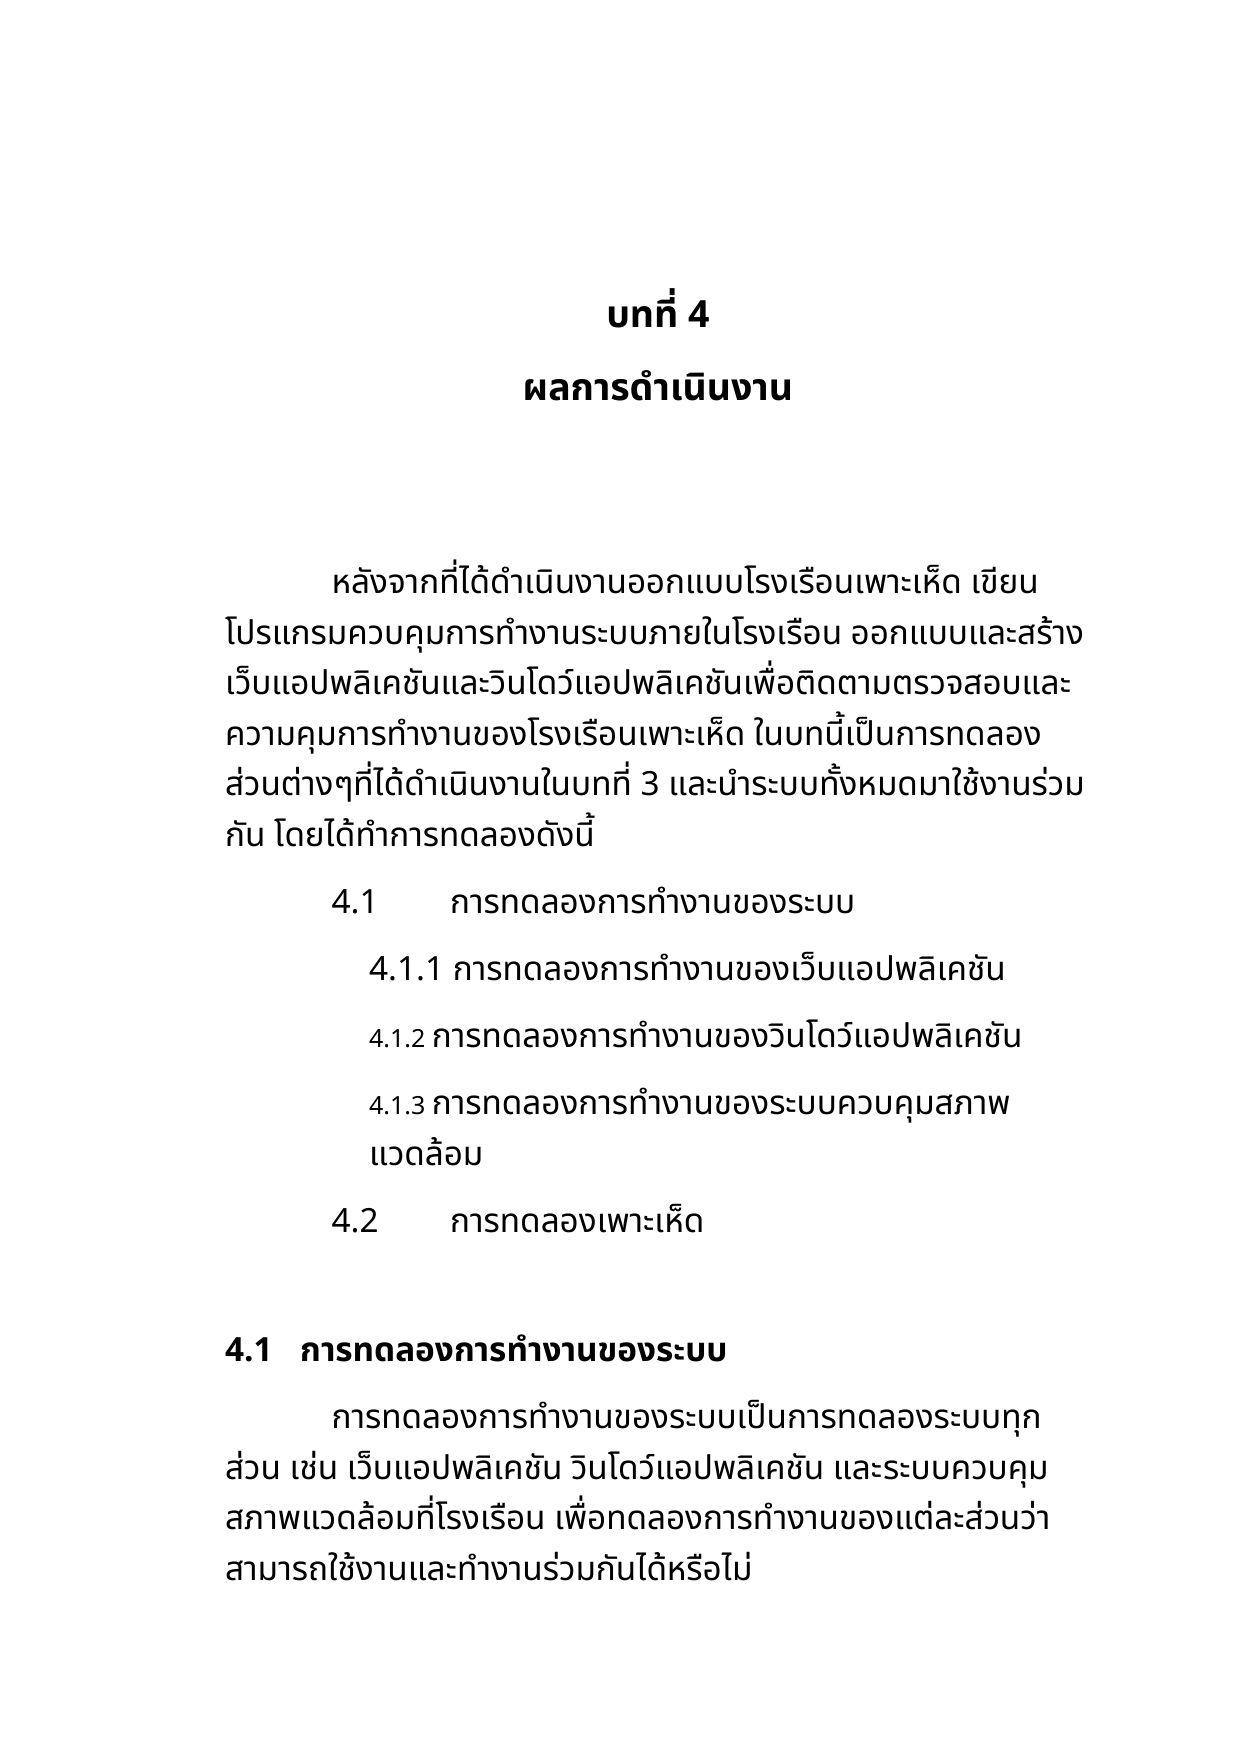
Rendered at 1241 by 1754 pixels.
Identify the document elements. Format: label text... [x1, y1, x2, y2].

text บทที่ 4 [225, 287, 1090, 344]
list การทดลองการทำงานของระบบ [331, 878, 1090, 928]
text หลังจากที่ได้ดำเนินงานออกแบบโรงเรือนเพาะเห็ด เขียนโปรแกรมควบคุมการทำงานระบบภายในโรงเรือน ออกแบบและสร้างเว็บแอปพลิเคชันและวินโดว์แอปพลิเคชันเพื่อติดตามตรวจสอบและความคุมการทำงานของโรงเรือนเพาะเห็ด ในบทนี้เป็นการทดลองส่วนต่างๆที่ได้ดำเนินงานในบทที่ 3 และนำระบบทั้งหมดมาใช้งานร่วมกัน โดยได้ทำการทดลองดังนี้ [225, 558, 1090, 861]
list การทดลองการทำงานของระบบ [225, 1326, 1090, 1377]
text 4.1.2 การทดลองการทำงานของวินโดว์แอปพลิเคชัน [369, 1012, 1090, 1063]
text ผลการดำเนินงาน [225, 361, 1090, 417]
text 4.1.3 การทดลองการทำงานของระบบควบคุมสภาพแวดล้อม [369, 1079, 1090, 1180]
list การทดลองเพาะเห็ด [331, 1197, 1090, 1247]
text 4.1.1 การทดลองการทำงานของเว็บแอปพลิเคชัน [369, 945, 1090, 996]
text การทดลองการทำงานของระบบเป็นการทดลองระบบทุกส่วน เช่น เว็บแอปพลิเคชัน วินโดว์แอปพลิเคชัน และระบบควบคุมสภาพแวดล้อมที่โรงเรือน เพื่อทดลองการทำงานของแต่ละส่วนว่าสามารถใช้งานและทำงานร่วมกันได้หรือไม่ [225, 1393, 1090, 1595]
